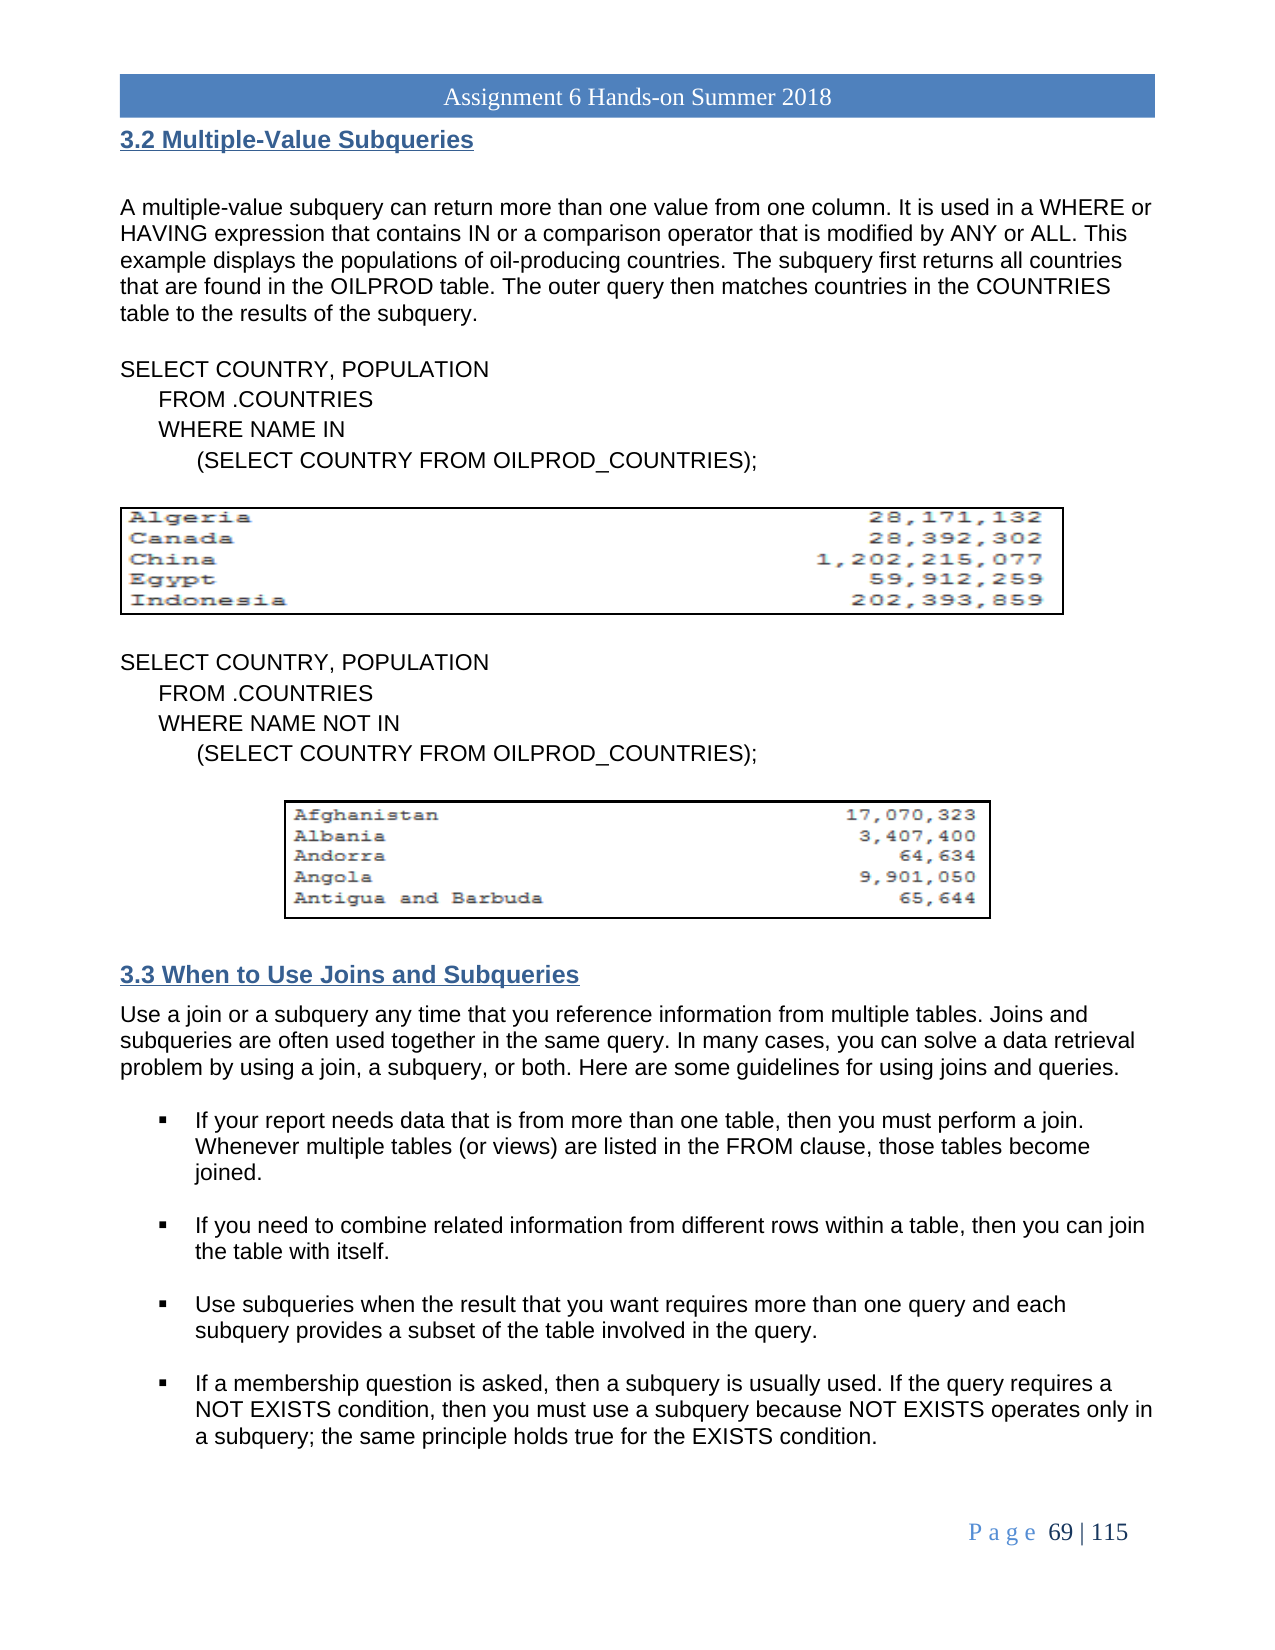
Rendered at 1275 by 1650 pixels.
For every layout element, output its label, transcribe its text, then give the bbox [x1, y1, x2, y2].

text A multiple-value subquery can return more than one value from one column. It is used in a WHERE or HAVING expression that contains IN or a comparison operator that is modified by ANY or ALL. This example displays the populations of oil-producing countries. The subquery first returns all countries that are found in the OILPROD table. The outer query then matches countries in the COUNTRIES table to the results of the subquery. [120, 194, 1155, 326]
text FROM .COUNTRIES [120, 679, 1155, 706]
list If a membership question is asked, then a subquery is usually used. If the query requires a NOT EXISTS condition, then you must use a subquery because NOT EXISTS operates only in a subquery; the same principle holds true for the EXISTS condition. [157, 1370, 1155, 1449]
picture [286, 803, 989, 917]
list If you need to combine related information from different rows within a table, then you can join the table with itself. [157, 1212, 1155, 1265]
text (SELECT COUNTRY FROM OILPROD_COUNTRIES); [120, 447, 1155, 473]
text (SELECT COUNTRY FROM OILPROD_COUNTRIES); [120, 740, 1155, 766]
text WHERE NAME NOT IN [120, 710, 1155, 736]
subtitle 3.3 When to Use Joins and Subqueries [120, 960, 1155, 989]
text FROM .COUNTRIES [120, 386, 1155, 413]
picture [122, 509, 1062, 613]
subtitle 3.2 Multiple-Value Subqueries [120, 118, 1155, 154]
text SELECT COUNTRY, POPULATION [120, 649, 1155, 676]
text Use a join or a subquery any time that you reference information from multiple tables. Joins and subqueries are often used together in the same query. In many cases, you can solve a data retrieval problem by using a join, a subquery, or both. Here are some guidelines for using joins and queries. [120, 1001, 1155, 1080]
text WHERE NAME IN [120, 416, 1155, 443]
list Use subqueries when the result that you want requires more than one query and each subquery provides a subset of the table involved in the query. [157, 1291, 1155, 1344]
text SELECT COUNTRY, POPULATION [120, 356, 1155, 382]
list If your report needs data that is from more than one table, then you must perform a join. Whenever multiple tables (or views) are listed in the FROM clause, those tables become joined. [157, 1107, 1155, 1186]
